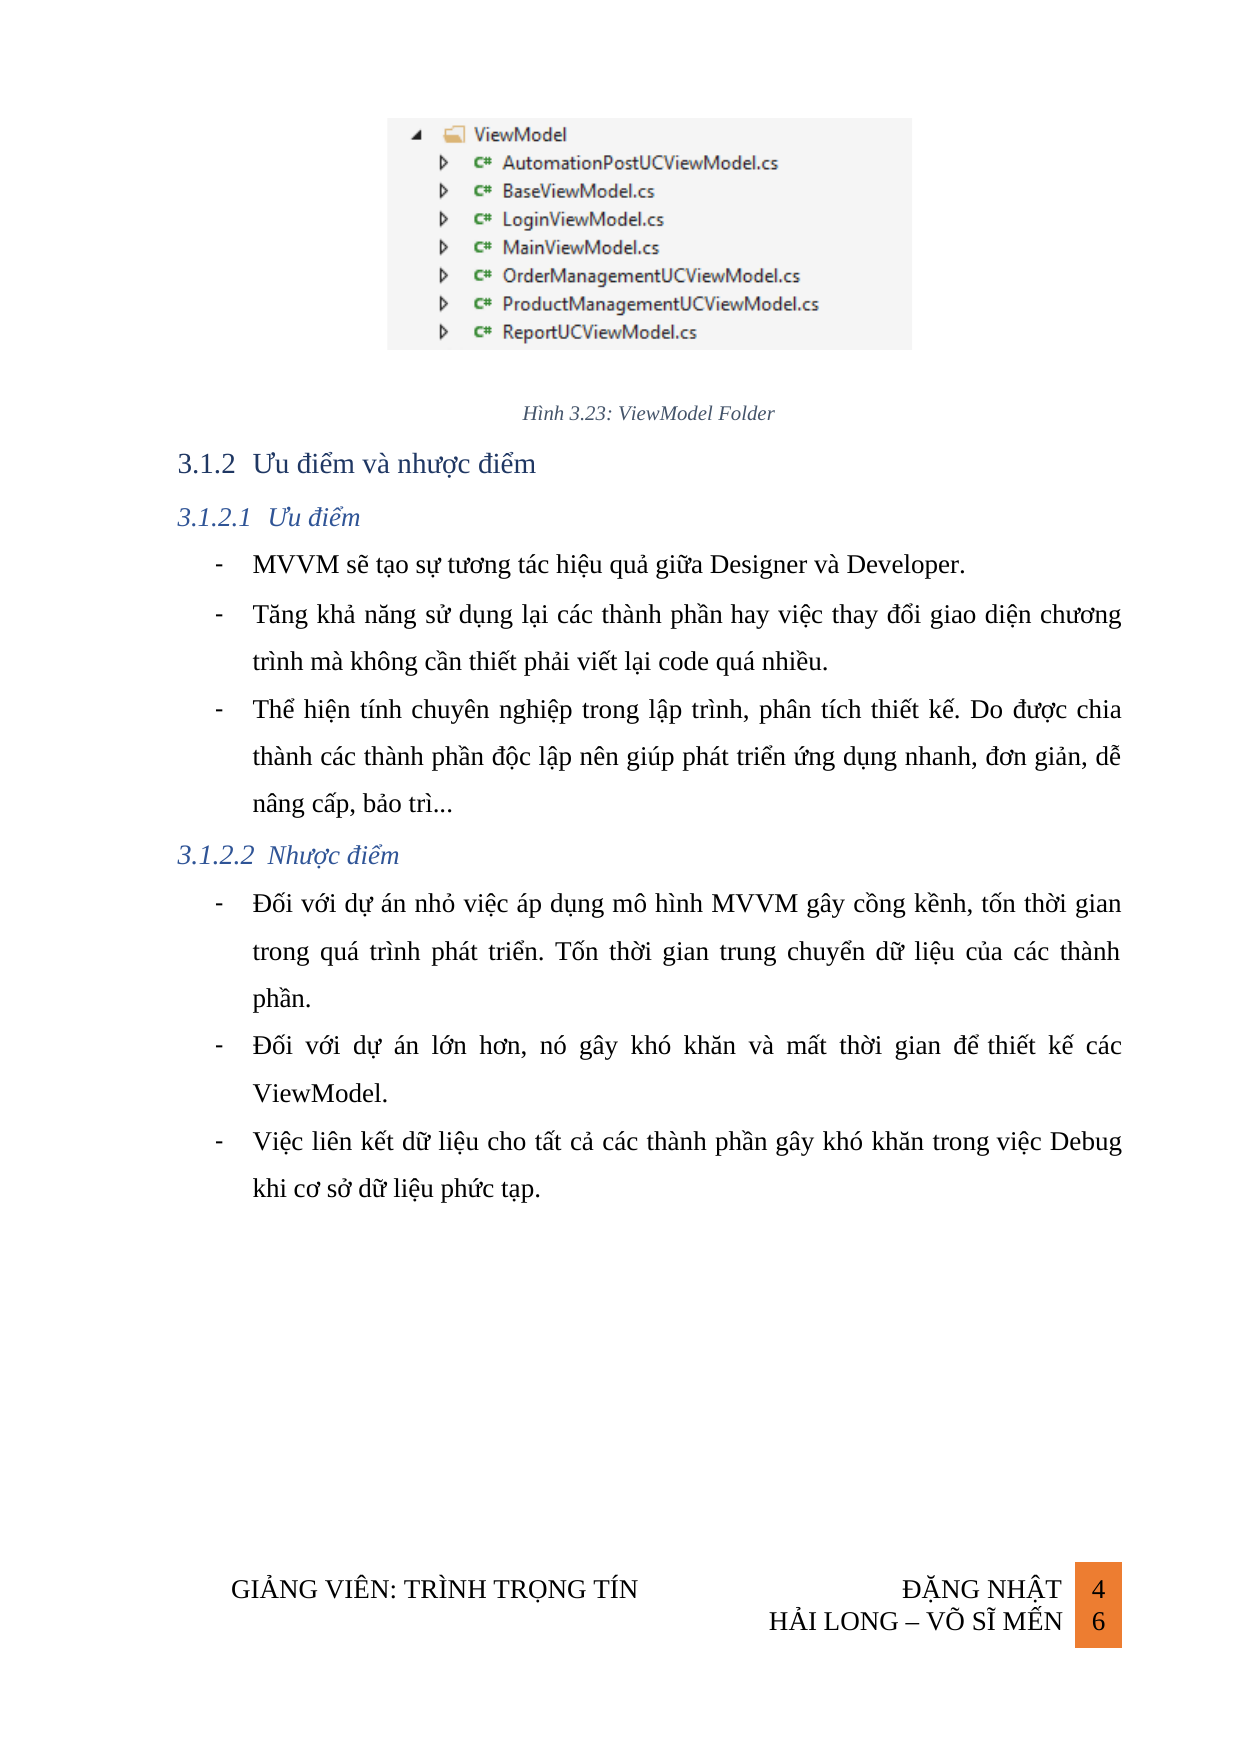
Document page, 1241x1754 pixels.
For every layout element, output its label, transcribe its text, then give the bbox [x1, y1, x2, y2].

picture [387, 118, 913, 350]
subtitle Ưu điểm và nhược điểm [177, 446, 1122, 480]
subtitle Nhược điểm [177, 838, 1122, 870]
list Thể hiện tính chuyên nghiệp trong lập trình, phân tích thiết kế. Do được chia thành các thành phần độc lập nên giúp phát triển ứng dụng nhanh, đơn giản, dễ nâng cấp, bảo trì... [215, 692, 1122, 818]
list Đối với dự án lớn hơn, nó gây khó khăn và mất thời gian để thiết kế các ViewModel. [215, 1028, 1122, 1108]
list Đối với dự án nhỏ việc áp dụng mô hình MVVM gây cồng kềnh, tốn thời gian trong quá trình phát triển. Tốn thời gian trung chuyển dữ liệu của các thành phần. [215, 887, 1122, 1013]
list MVVM sẽ tạo sự tương tác hiệu quả giữa Designer và Developer. [215, 547, 1122, 580]
subtitle Ưu điểm [177, 501, 1122, 532]
list Việc liên kết dữ liệu cho tất cả các thành phần gây khó khăn trong việc Debug khi cơ sở dữ liệu phức tạp. [215, 1124, 1122, 1203]
list Tăng khả năng sử dụng lại các thành phần hay việc thay đổi giao diện chương trình mà không cần thiết phải viết lại code quá nhiều. [215, 597, 1122, 676]
